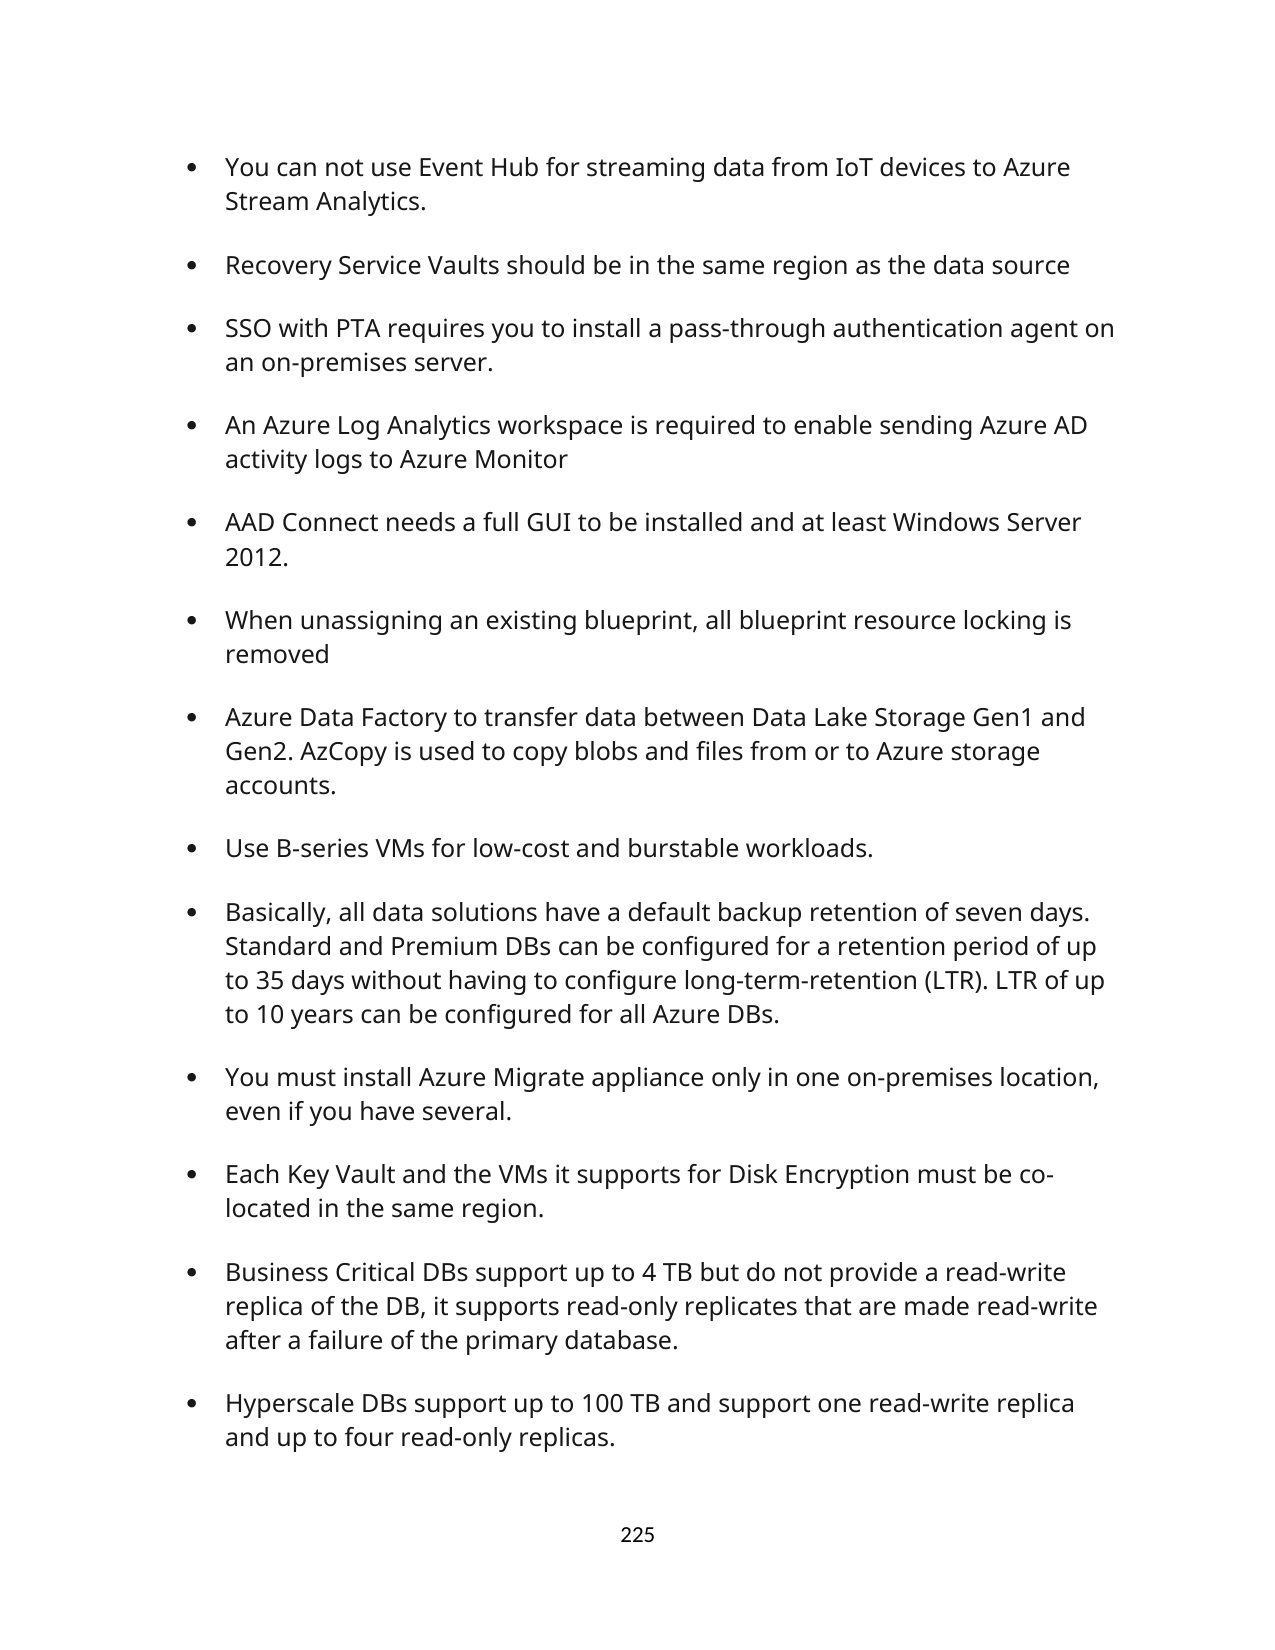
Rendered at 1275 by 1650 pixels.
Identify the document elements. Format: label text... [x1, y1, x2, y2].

list You must install Azure Migrate appliance only in one on-premises location, even if you have several. [187, 1060, 1125, 1128]
list Each Key Vault and the VMs it supports for Disk Encryption must be co-located in the same region. [187, 1157, 1125, 1225]
list Azure Data Factory to transfer data between Data Lake Storage Gen1 and Gen2. AzCopy is used to copy blobs and files from or to Azure storage accounts. [187, 700, 1125, 802]
list You can not use Event Hub for streaming data from IoT devices to Azure Stream Analytics. [187, 150, 1125, 218]
list Basically, all data solutions have a default backup retention of seven days. Standard and Premium DBs can be configured for a retention period of up to 35 days without having to configure long-term-retention (LTR). LTR of up to 10 years can be configured for all Azure DBs. [187, 894, 1125, 1031]
list Business Critical DBs support up to 4 TB but do not provide a read-write replica of the DB, it supports read-only replicates that are made read-write after a failure of the primary database. [187, 1254, 1125, 1356]
list SSO with PTA requires you to install a pass-through authentication agent on an on-premises server. [187, 311, 1125, 379]
list Use B-series VMs for low-cost and burstable workloads. [187, 831, 1125, 865]
list Recovery Service Vaults should be in the same region as the data source [187, 247, 1125, 281]
list When unassigning an existing blueprint, all blueprint resource locking is removed [187, 602, 1125, 671]
list An Azure Log Analytics workspace is required to enable sending Azure AD activity logs to Azure Monitor [187, 408, 1125, 476]
list AAD Connect needs a full GUI to be installed and at least Windows Server 2012. [187, 505, 1125, 573]
list Hyperscale DBs support up to 100 TB and support one read-write replica and up to four read-only replicas. [187, 1386, 1125, 1454]
